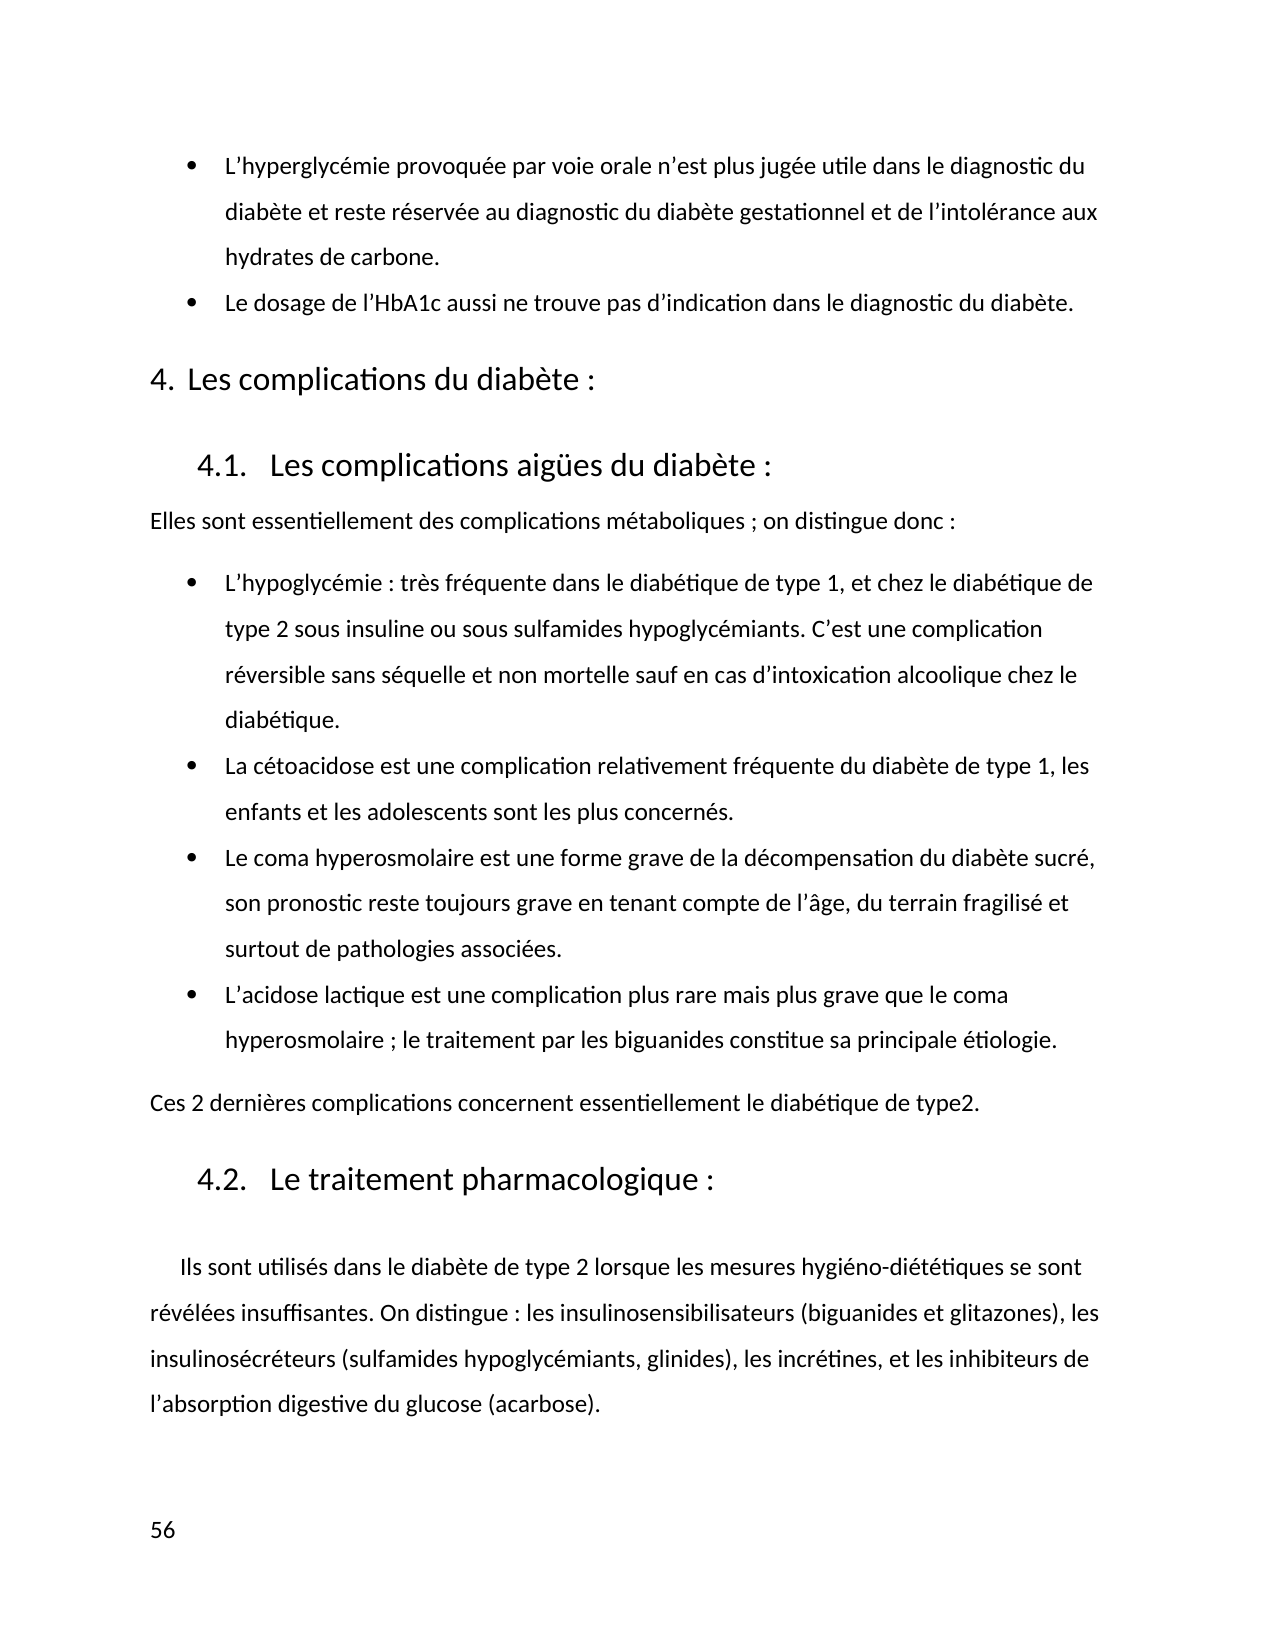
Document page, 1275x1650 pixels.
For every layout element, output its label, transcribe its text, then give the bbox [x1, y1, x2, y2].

subtitle Les complications aigües du diabète : [197, 444, 1125, 485]
list Le dosage de l’HbA1c aussi ne trouve pas d’indication dans le diagnostic du diabète. [187, 287, 1125, 318]
list Le coma hyperosmolaire est une forme grave de la décompensation du diabète sucré, son pronostic reste toujours grave en tenant compte de l’âge, du terrain fragilisé et surtout de pathologies associées. [187, 842, 1125, 964]
text Elles sont essentiellement des complications métaboliques ; on distingue donc : [150, 505, 1125, 536]
list L’hypoglycémie : très fréquente dans le diabétique de type 1, et chez le diabétique de type 2 sous insuline ou sous sulfamides hypoglycémiants. C’est une complication réversible sans séquelle et non mortelle sauf en cas d’intoxication alcoolique chez le diabétique. [187, 567, 1125, 735]
text Ces 2 dernières complications concernent essentiellement le diabétique de type2. [150, 1087, 1125, 1118]
text Ils sont utilisés dans le diabète de type 2 lorsque les mesures hygiéno-diététiques se sont révélées insuffisantes. On distingue : les insulinosensibilisateurs (biguanides et glitazones), les insulinosécréteurs (sulfamides hypoglycémiants, glinides), les incrétines, et les inhibiteurs de l’absorption digestive du glucose (acarbose). [150, 1251, 1125, 1419]
list L’acidose lactique est une complication plus rare mais plus grave que le coma hyperosmolaire ; le traitement par les biguanides constitue sa principale étiologie. [187, 979, 1125, 1055]
subtitle Le traitement pharmacologique : [197, 1158, 1125, 1198]
list L’hyperglycémie provoquée par voie orale n’est plus jugée utile dans le diagnostic du diabète et reste réservée au diagnostic du diabète gestationnel et de l’intolérance aux hydrates de carbone. [187, 150, 1125, 272]
list La cétoacidose est une complication relativement fréquente du diabète de type 1, les enfants et les adolescents sont les plus concernés. [187, 750, 1125, 827]
subtitle Les complications du diabète : [150, 358, 1125, 399]
